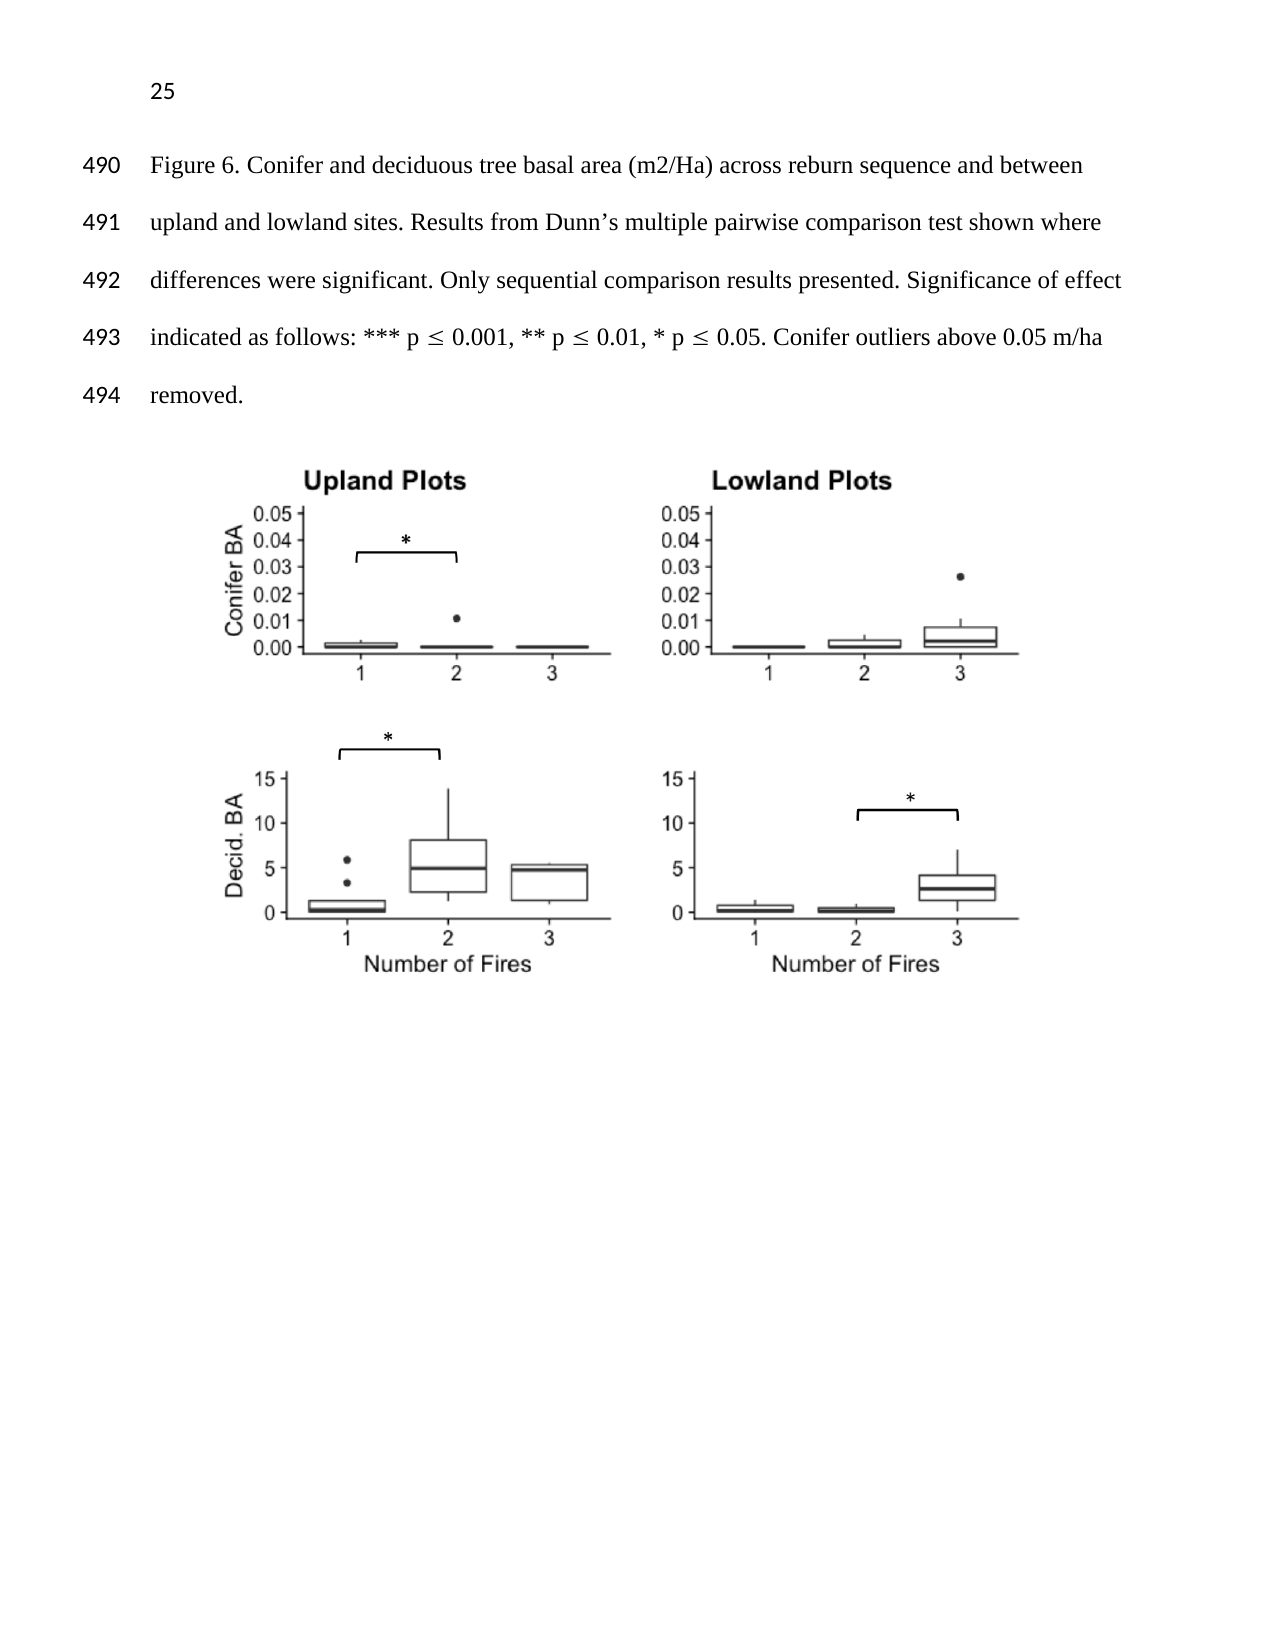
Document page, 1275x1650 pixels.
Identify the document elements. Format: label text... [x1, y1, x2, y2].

text Figure 6. Conifer and deciduous tree basal area (m2/Ha) across reburn sequence and between upland and lowland sites. Results from Dunn’s multiple pairwise comparison test shown where differences were significant. Only sequential comparison results presented. Significance of effect indicated as follows: *** p 0.001, ** p 0.01, * p 0.05. Conifer outliers above 0.05 m/ha removed. [150, 150, 1125, 409]
